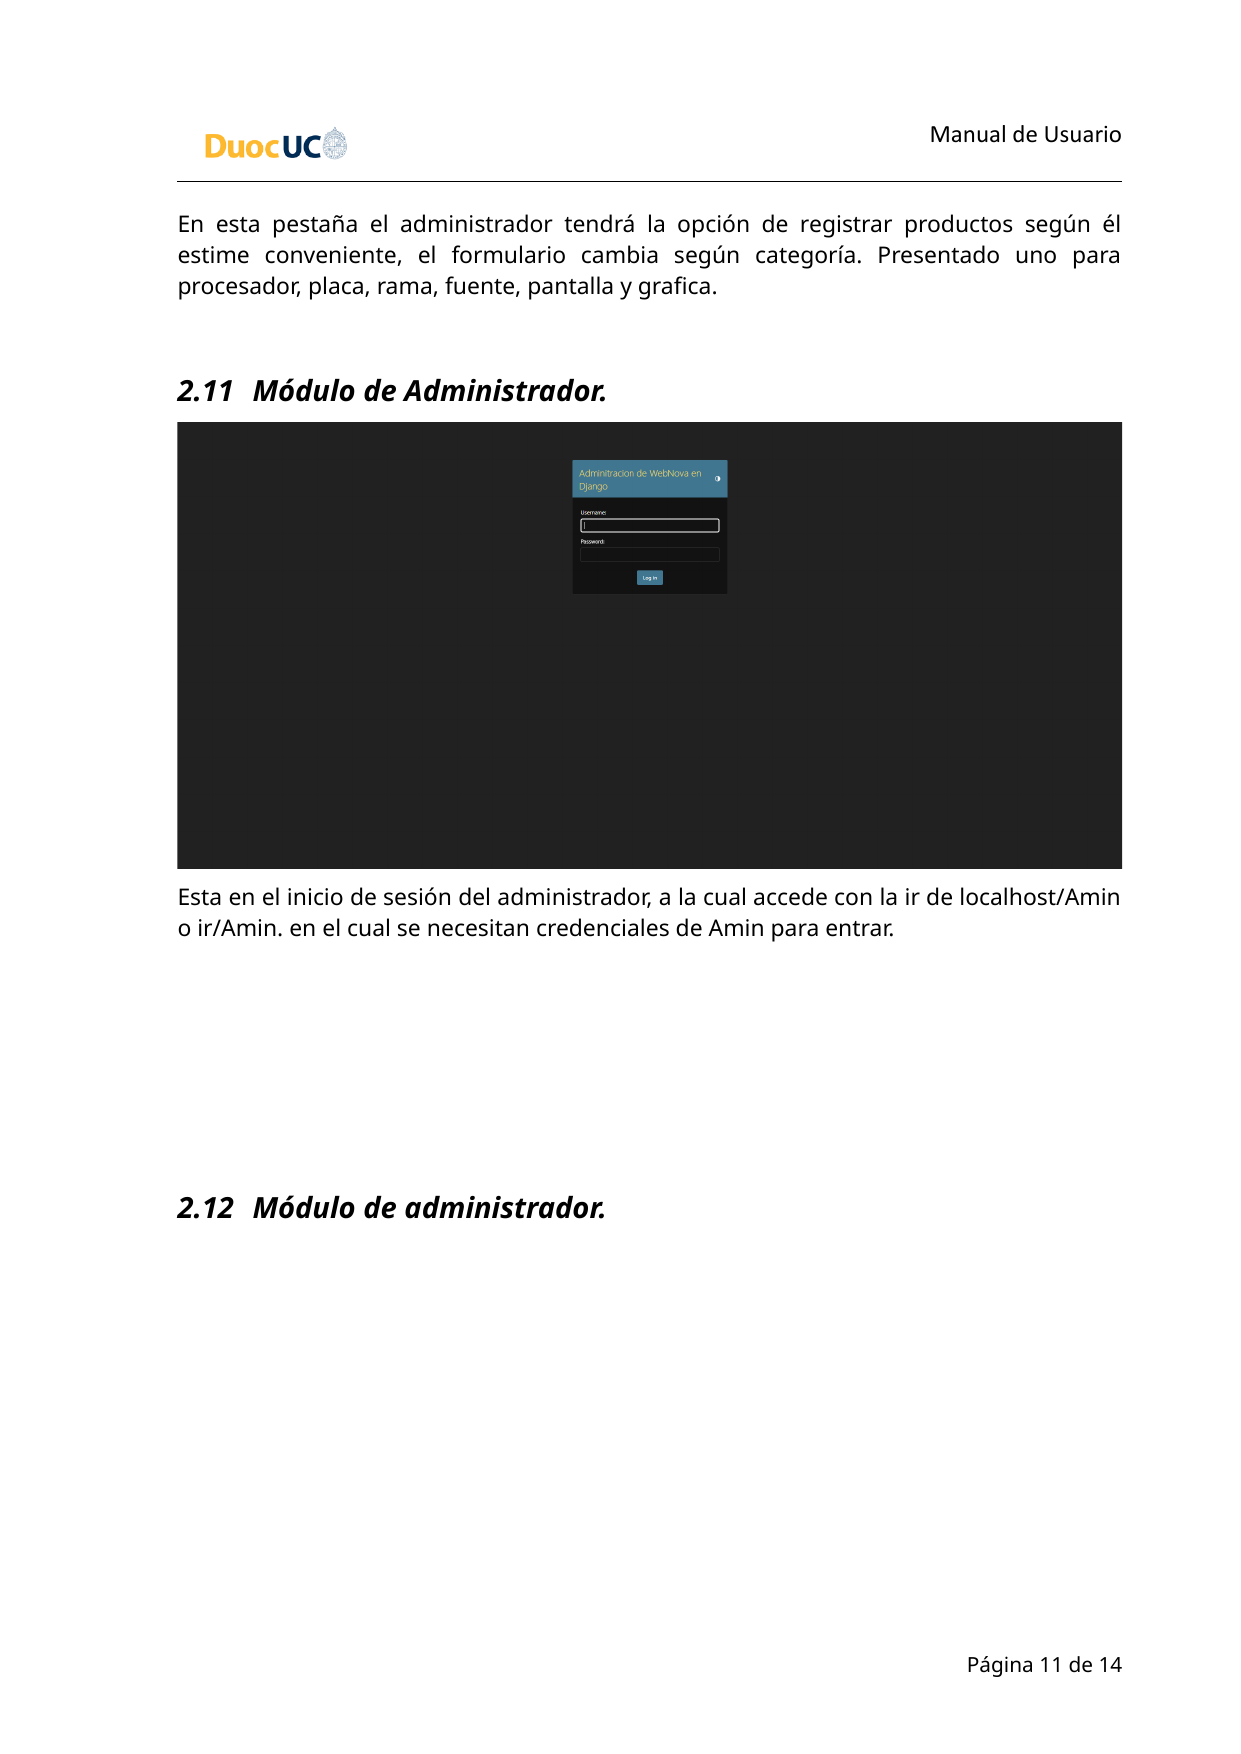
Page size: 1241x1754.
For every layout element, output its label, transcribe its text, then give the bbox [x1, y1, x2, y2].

subtitle Módulo de Administrador. [177, 370, 1122, 410]
picture [177, 422, 1123, 869]
text Esta en el inicio de sesión del administrador, a la cual accede con la ir de localhost/Amin o ir/Amin. en el cual se necesitan credenciales de Amin para entrar. [177, 881, 1122, 943]
subtitle Módulo de administrador. [177, 1187, 1122, 1227]
picture [198, 123, 352, 162]
text En esta pestaña el administrador tendrá la opción de registrar productos según él estime conveniente, el formulario cambia según categoría. Presentado uno para procesador, placa, rama, fuente, pantalla y grafica. [177, 207, 1122, 301]
